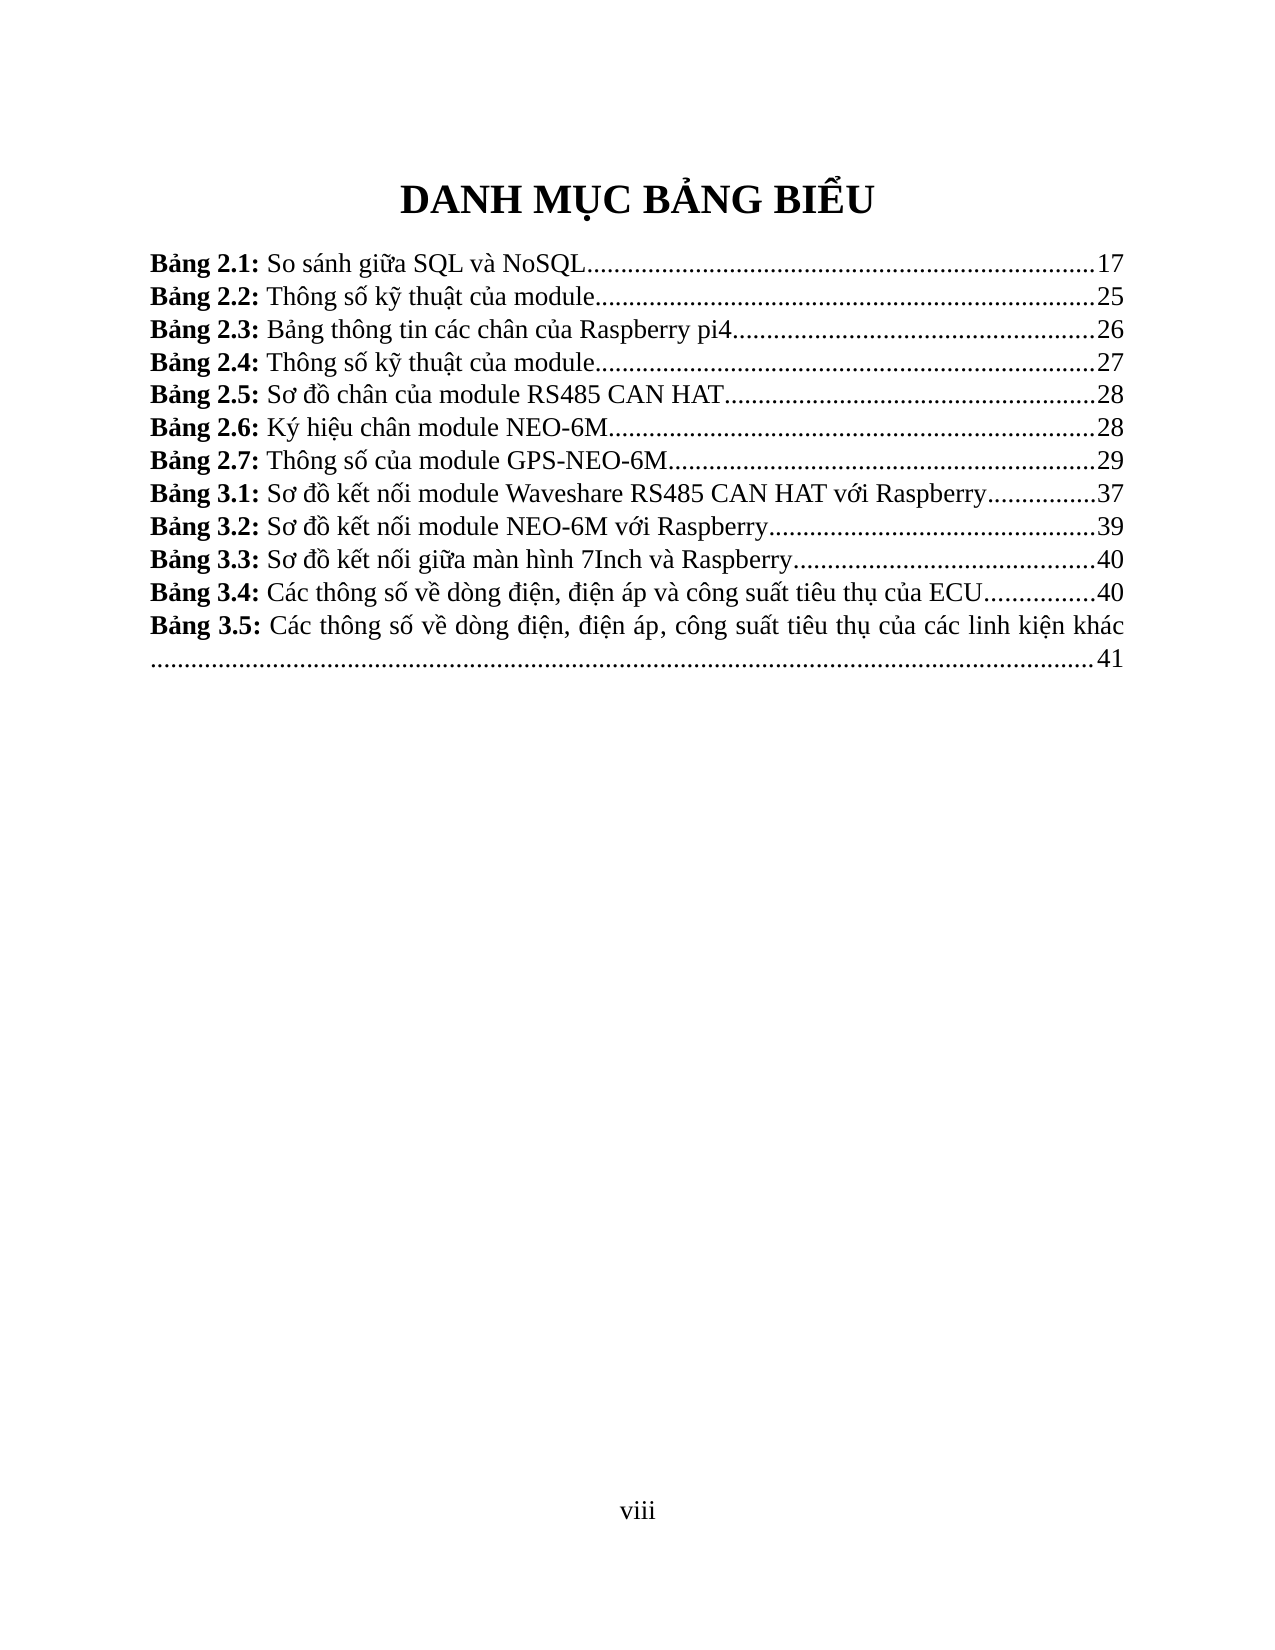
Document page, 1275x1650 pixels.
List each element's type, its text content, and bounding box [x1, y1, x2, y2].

text Bảng 2.1: So sánh giữa SQL và NoSQL 17 [150, 247, 1125, 278]
text Bảng 3.2: Sơ đồ kết nối module NEO-6M với Raspberry 39 [150, 510, 1125, 541]
text Bảng 2.6: Ký hiệu chân module NEO-6M 28 [150, 411, 1125, 443]
text Bảng 3.5: Các thông số về dòng điện, điện áp, công suất tiêu thụ của các linh kiện khác 41 [150, 609, 1125, 673]
text Bảng 2.7: Thông số của module GPS-NEO-6M 29 [150, 444, 1125, 476]
text Bảng 2.5: Sơ đồ chân của module RS485 CAN HAT 28 [150, 378, 1125, 410]
text Bảng 2.3: Bảng thông tin các chân của Raspberry pi4 26 [150, 313, 1125, 344]
text Bảng 3.4: Các thông số về dòng điện, điện áp và công suất tiêu thụ của ECU 40 [150, 576, 1125, 607]
text Bảng 3.1: Sơ đồ kết nối module Waveshare RS485 CAN HAT với Raspberry 37 [150, 477, 1125, 508]
text Bảng 2.4: Thông số kỹ thuật của module 27 [150, 346, 1125, 377]
text Bảng 2.2: Thông số kỹ thuật của module 25 [150, 280, 1125, 311]
text Bảng 3.3: Sơ đồ kết nối giữa màn hình 7Inch và Raspberry 40 [150, 543, 1125, 574]
subtitle Danh Mục Bảng Biểu [150, 175, 1125, 223]
